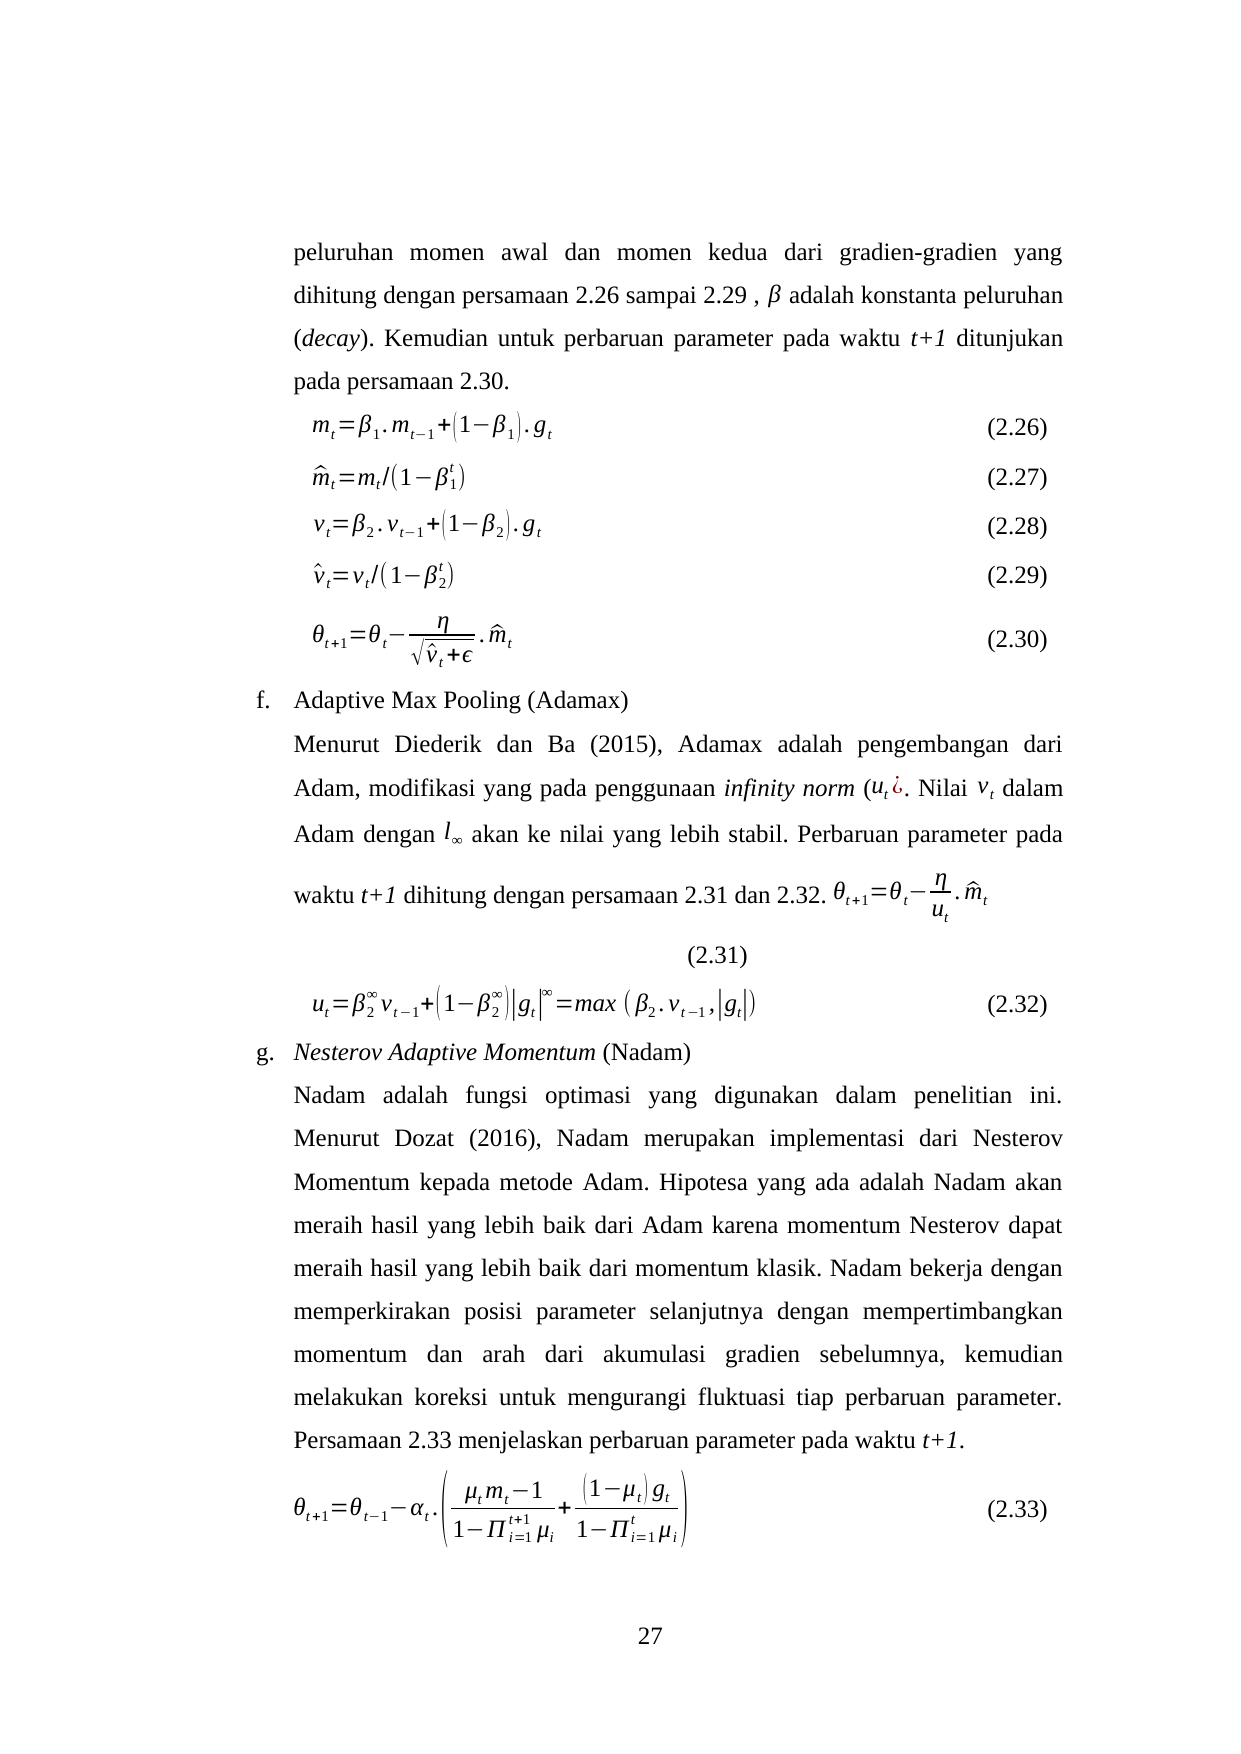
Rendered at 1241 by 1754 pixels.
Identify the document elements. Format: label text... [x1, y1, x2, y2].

list (2.27) [312, 458, 1063, 493]
list (2.26) [312, 409, 1063, 444]
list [293, 237, 1063, 395]
list Nesterov Adaptive Momentum (Nadam) [256, 1037, 1063, 1066]
list (2.32) [312, 983, 1063, 1023]
list (2.33) [293, 1468, 1063, 1549]
list Nadam adalah fungsi optimasi yang digunakan dalam penelitian ini. Menurut Dozat (2016), Nadam merupakan implementasi dari Nesterov Momentum kepada metode Adam. Hipotesa yang ada adalah Nadam akan meraih hasil yang lebih baik dari Adam karena momentum Nesterov dapat meraih hasil yang lebih baik dari momentum klasik. Nadam bekerja dengan memperkirakan posisi parameter selanjutnya dengan mempertimbangkan momentum dan arah dari akumulasi gradien sebelumnya, kemudian melakukan koreksi untuk mengurangi fluktuasi tiap perbaruan parameter. Persamaan 2.33 menjelaskan perbaruan parameter pada waktu t+1. [293, 1080, 1063, 1454]
list (2.28) [312, 508, 1063, 542]
list Adaptive Max Pooling (Adamax) [256, 686, 1063, 714]
list (2.29) [312, 557, 1063, 592]
list Menurut Diederik dan Ba (2015), Adamax adalah pengembangan dari Adam, modifikasi yang pada penggunaan infinity norm (. Nilai dalam Adam dengan akan ke nilai yang lebih stabil. Perbaruan parameter pada waktu t+1 dihitung dengan persamaan 2.31 dan 2.32. (2.31) [293, 729, 1063, 969]
list (2.30) [312, 606, 1063, 671]
